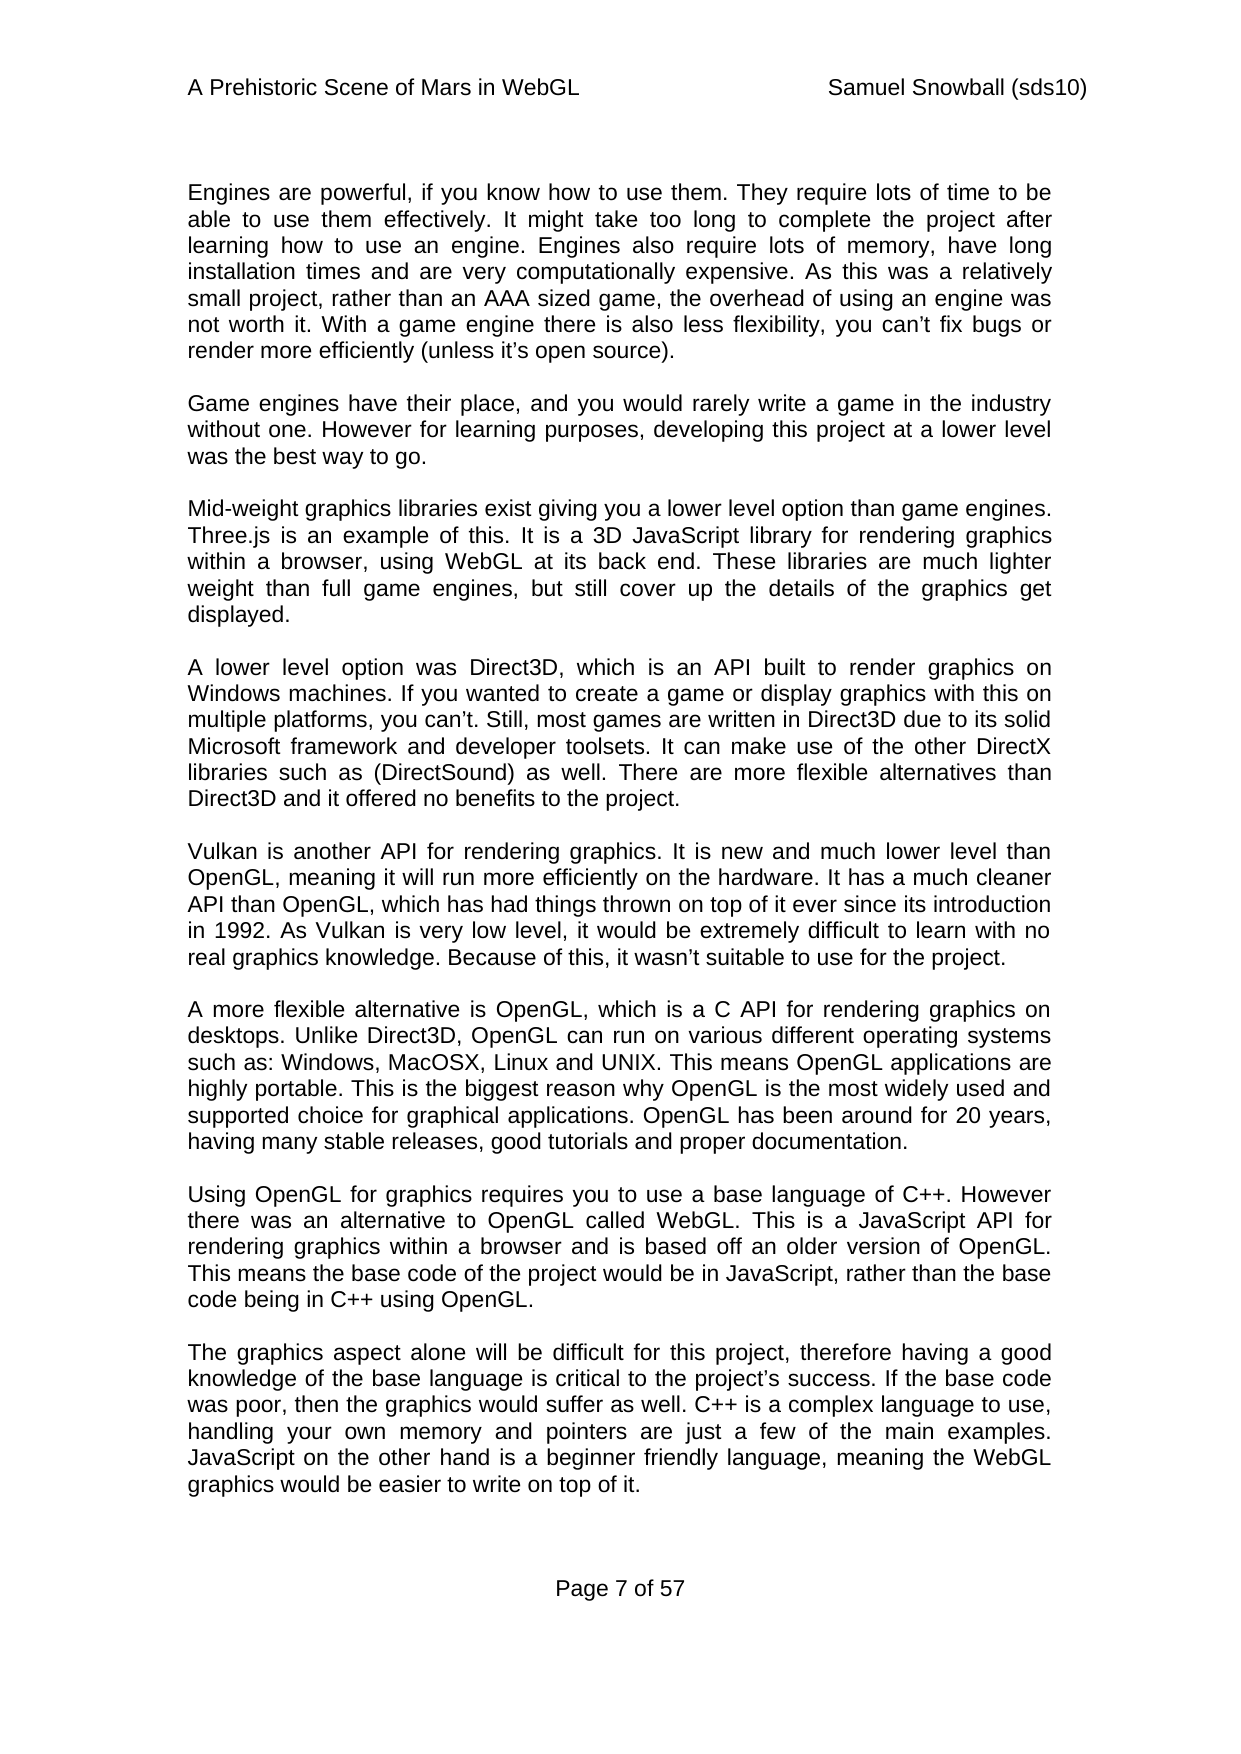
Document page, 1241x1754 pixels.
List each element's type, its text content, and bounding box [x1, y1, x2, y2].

text Vulkan is another API for rendering graphics. It is new and much lower level than OpenGL, meaning it will run more efficiently on the hardware. It has a much cleaner API than OpenGL, which has had things thrown on top of it ever since its introduction in 1992. As Vulkan is very low level, it would be extremely difficult to learn with no real graphics knowledge. Because of this, it wasn’t suitable to use for the project. [187, 838, 1053, 970]
text The graphics aspect alone will be difficult for this project, therefore having a good knowledge of the base language is critical to the project’s success. If the base code was poor, then the graphics would suffer as well. C++ is a complex language to use, handling your own memory and pointers are just a few of the main examples. JavaScript on the other hand is a beginner friendly language, meaning the WebGL graphics would be easier to write on top of it. [187, 1339, 1053, 1497]
text Mid-weight graphics libraries exist giving you a lower level option than game engines. Three.js is an example of this. It is a 3D JavaScript library for rendering graphics within a browser, using WebGL at its back end. These libraries are much lighter weight than full game engines, but still cover up the details of the graphics get displayed. [187, 495, 1053, 627]
text A lower level option was Direct3D, which is an API built to render graphics on Windows machines. If you wanted to create a game or display graphics with this on multiple platforms, you can’t. Still, most games are written in Direct3D due to its solid Microsoft framework and developer toolsets. It can make use of the other DirectX libraries such as (DirectSound) as well. There are more flexible alternatives than Direct3D and it offered no benefits to the project. [187, 653, 1053, 812]
text A more flexible alternative is OpenGL, which is a C API for rendering graphics on desktops. Unlike Direct3D, OpenGL can run on various different operating systems such as: Windows, MacOSX, Linux and UNIX. This means OpenGL applications are highly portable. This is the biggest reason why OpenGL is the most widely used and supported choice for graphical applications. OpenGL has been around for 20 years, having many stable releases, good tutorials and proper documentation. [187, 996, 1053, 1154]
text Using OpenGL for graphics requires you to use a base language of C++. However there was an alternative to OpenGL called WebGL. This is a JavaScript API for rendering graphics within a browser and is based off an older version of OpenGL. This means the base code of the project would be in JavaScript, rather than the base code being in C++ using OpenGL. [187, 1181, 1053, 1312]
text Game engines have their place, and you would rarely write a game in the industry without one. However for learning purposes, developing this project at a lower level was the best way to go. [187, 390, 1053, 469]
text Engines are powerful, if you know how to use them. They require lots of time to be able to use them effectively. It might take too long to complete the project after learning how to use an engine. Engines also require lots of memory, have long installation times and are very computationally expensive. As this was a relatively small project, rather than an AAA sized game, the overhead of using an engine was not worth it. With a game engine there is also less flexibility, you can’t fix bugs or render more efficiently (unless it’s open source). [187, 179, 1053, 364]
